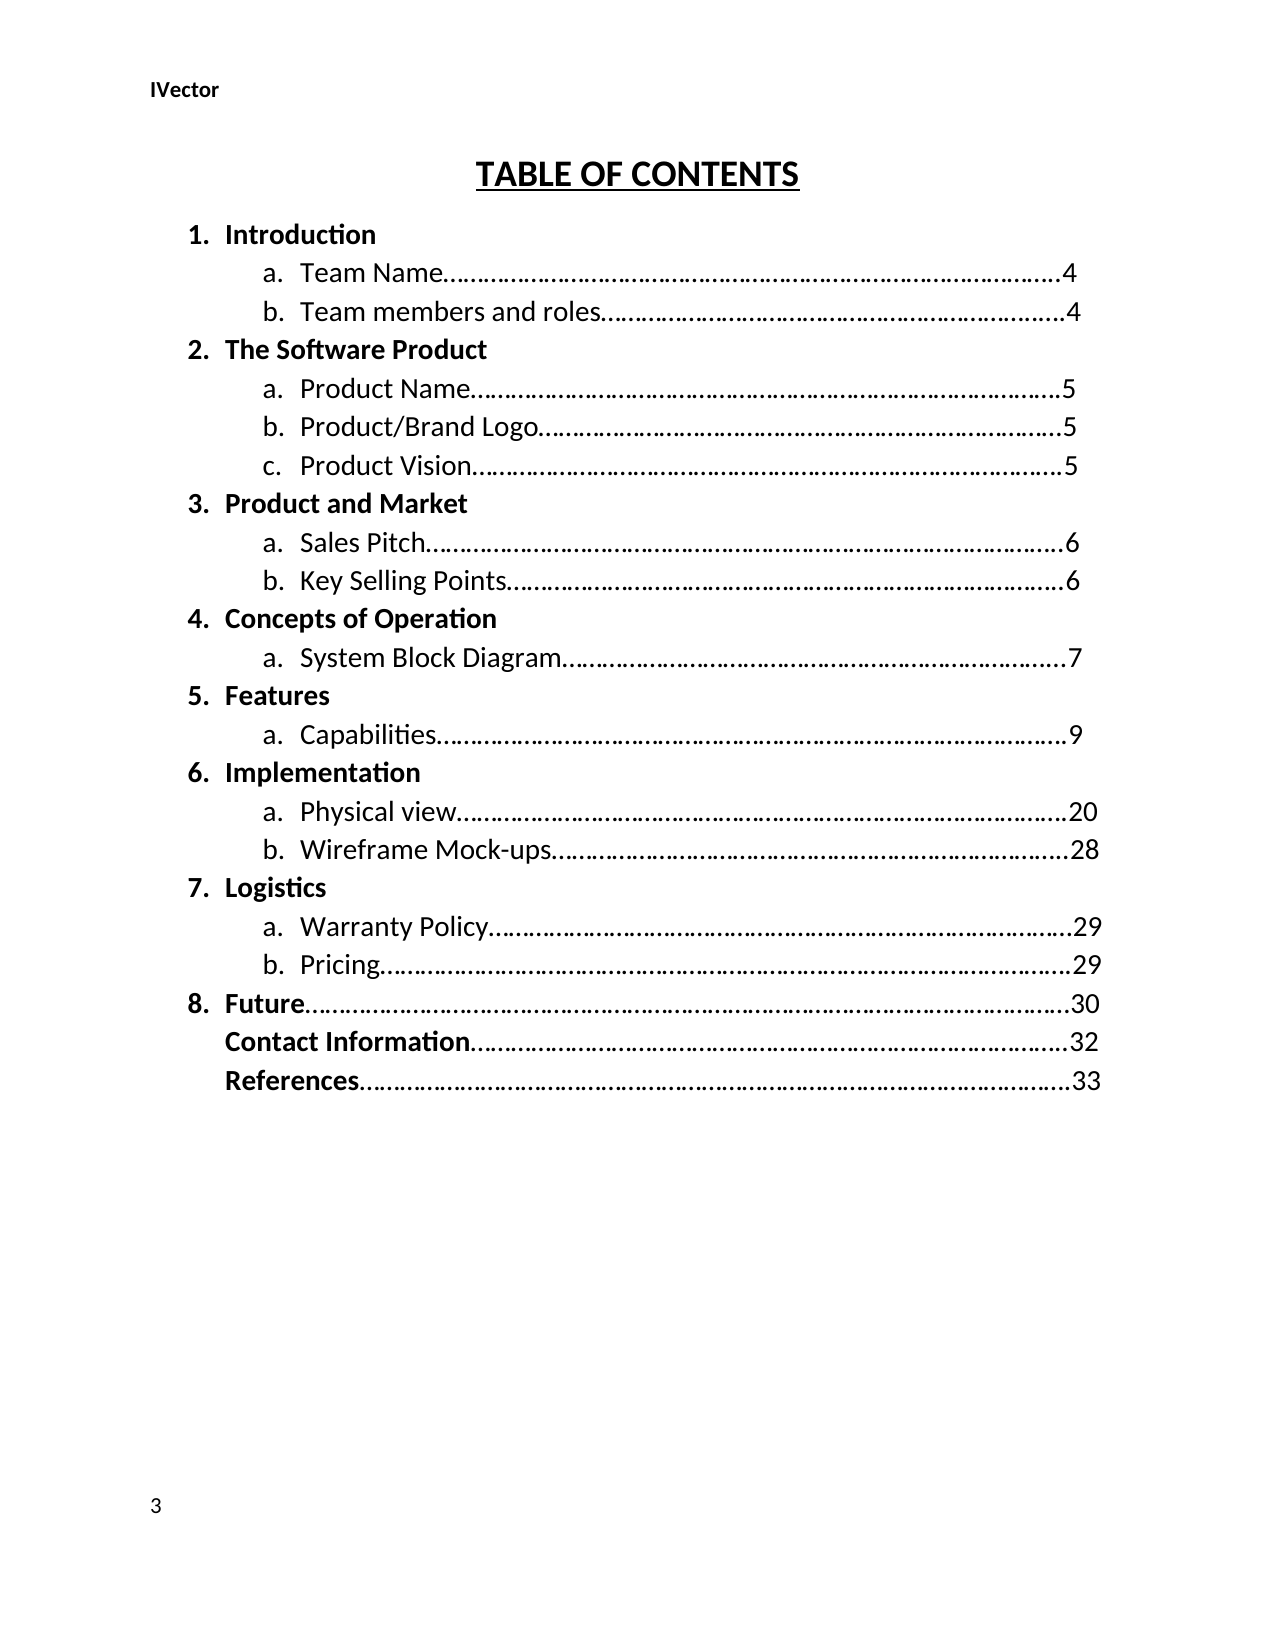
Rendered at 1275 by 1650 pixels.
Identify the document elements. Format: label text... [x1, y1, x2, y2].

list References…………………………………………………………………………………………….33 [225, 1062, 1125, 1097]
list The Software Product [187, 331, 1125, 367]
list Logistics [187, 869, 1125, 905]
list Product Vision…………………………………………………………………………….5 [262, 447, 1125, 482]
list Capabilities………………………………………………………………………………….9 [262, 716, 1125, 751]
list Contact Information……………………………………………………………………………..32 [225, 1023, 1125, 1059]
list Concepts of Operation [187, 601, 1125, 636]
list Product Name…………………………………………………………………………….5 [262, 370, 1125, 406]
list Future……………………………………………………………………………………………………30 [187, 985, 1125, 1021]
list Product and Market [187, 485, 1125, 521]
text TABLE OF CONTENTS [150, 150, 1125, 196]
list Key Selling Points………………………………………………………………………..6 [262, 562, 1125, 598]
list Pricing………………………………………………………………………………………….29 [262, 946, 1125, 982]
list Introduction [187, 216, 1125, 252]
list Implementation [187, 754, 1125, 790]
list Wireframe Mock-ups…………………………………………………………………..28 [262, 831, 1125, 867]
list Sales Pitch…………………………………………………………………………………..6 [262, 524, 1125, 559]
list Features [187, 677, 1125, 713]
list Product/Brand Logo……………………………………………………………………5 [262, 408, 1125, 444]
list System Block Diagram………………………………………………………………...7 [262, 639, 1125, 674]
list Team members and roles………………………………………………………..….4 [262, 293, 1125, 329]
list Physical view……………………………………………………………………………….20 [262, 793, 1125, 828]
list Warranty Policy……………………………………………………………………………29 [262, 908, 1125, 944]
list Team Name………………………………………………………………………………..4 [262, 254, 1125, 290]
